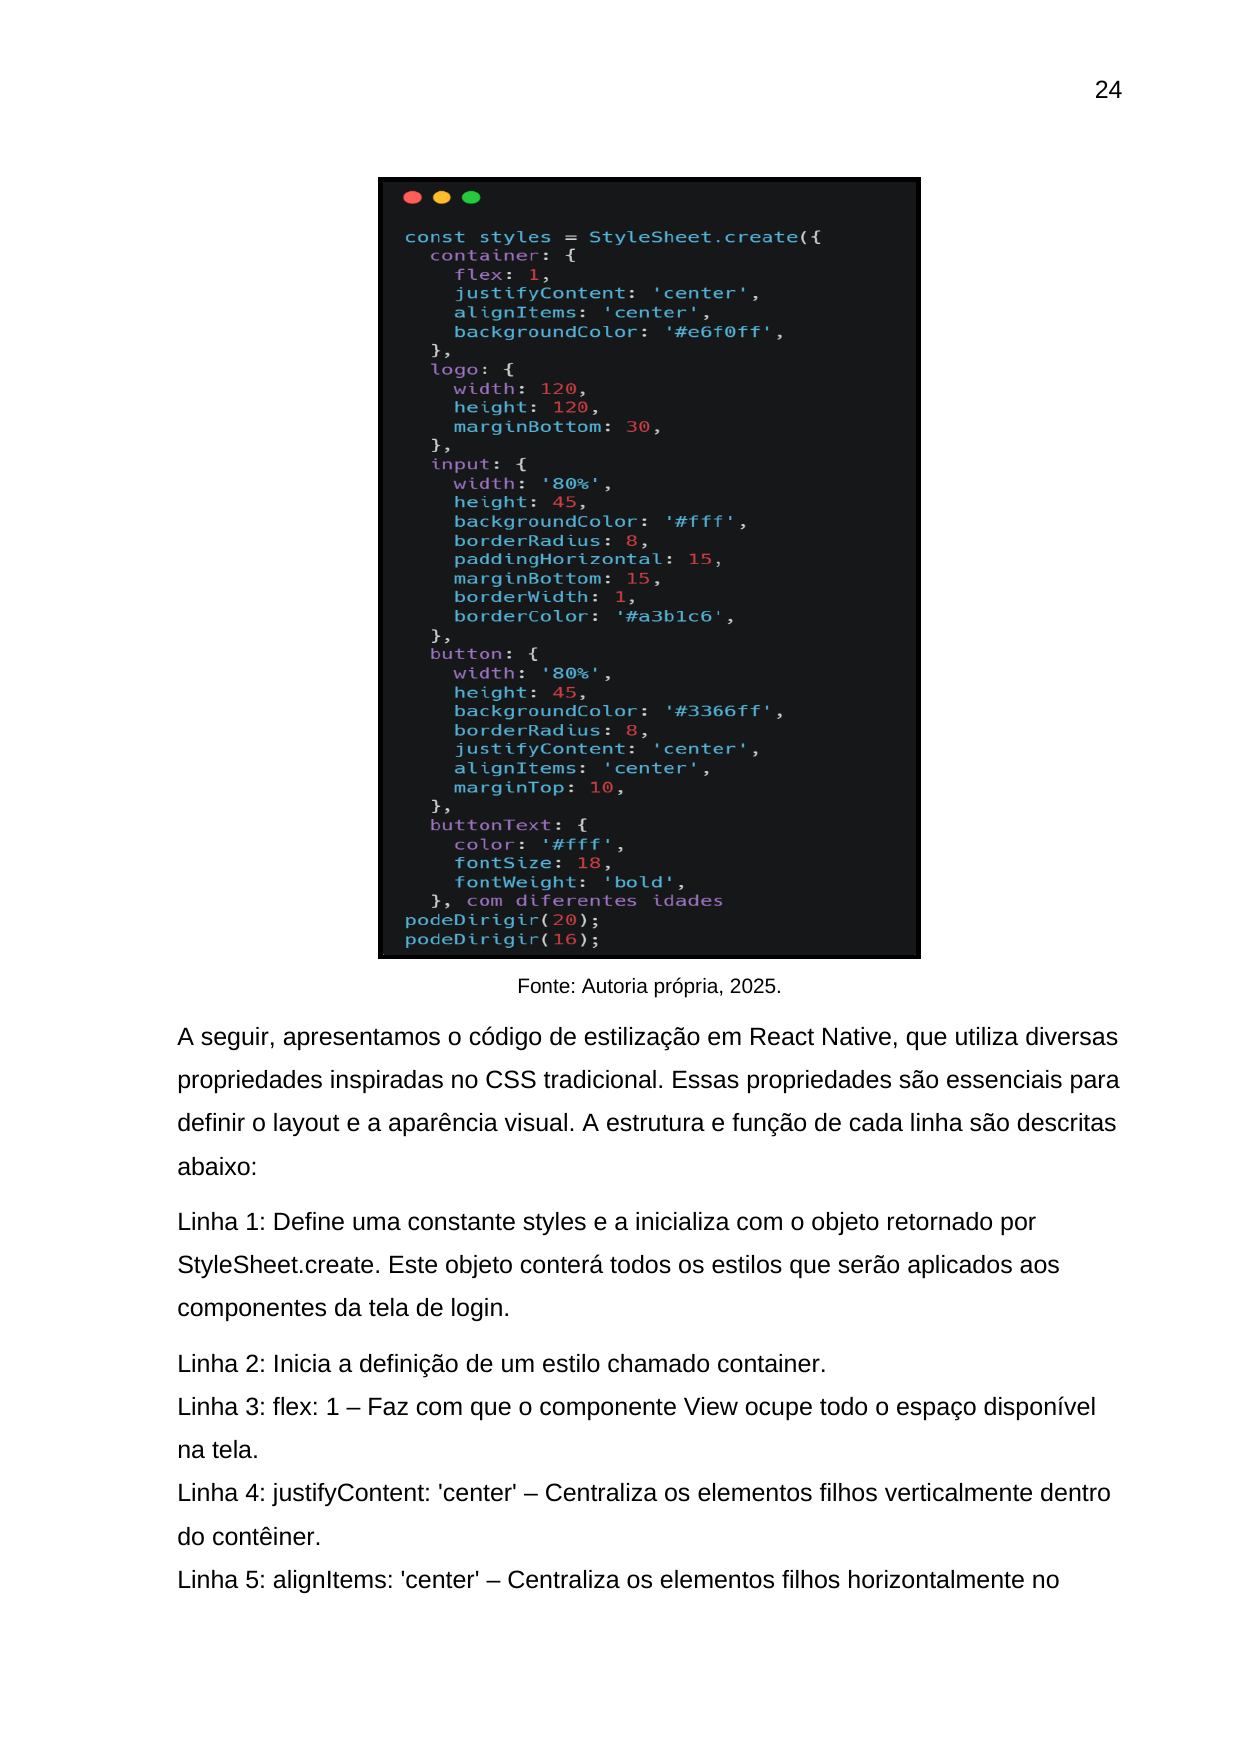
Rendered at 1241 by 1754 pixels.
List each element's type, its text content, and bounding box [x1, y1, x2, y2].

picture [383, 182, 916, 955]
text Linha 1: Define uma constante styles e a inicializa com o objeto retornado por StyleSheet.create. Este objeto conterá todos os estilos que serão aplicados aos componentes da tela de login. [177, 1207, 1122, 1322]
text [177, 1349, 1122, 1593]
text Fonte: Autoria própria, 2025. [177, 974, 1122, 998]
text A seguir, apresentamos o código de estilização em React Native, que utiliza diversas propriedades inspiradas no CSS tradicional. Essas propriedades são essenciais para definir o layout e a aparência visual. A estrutura e função de cada linha são descritas abaixo: [177, 1022, 1122, 1180]
